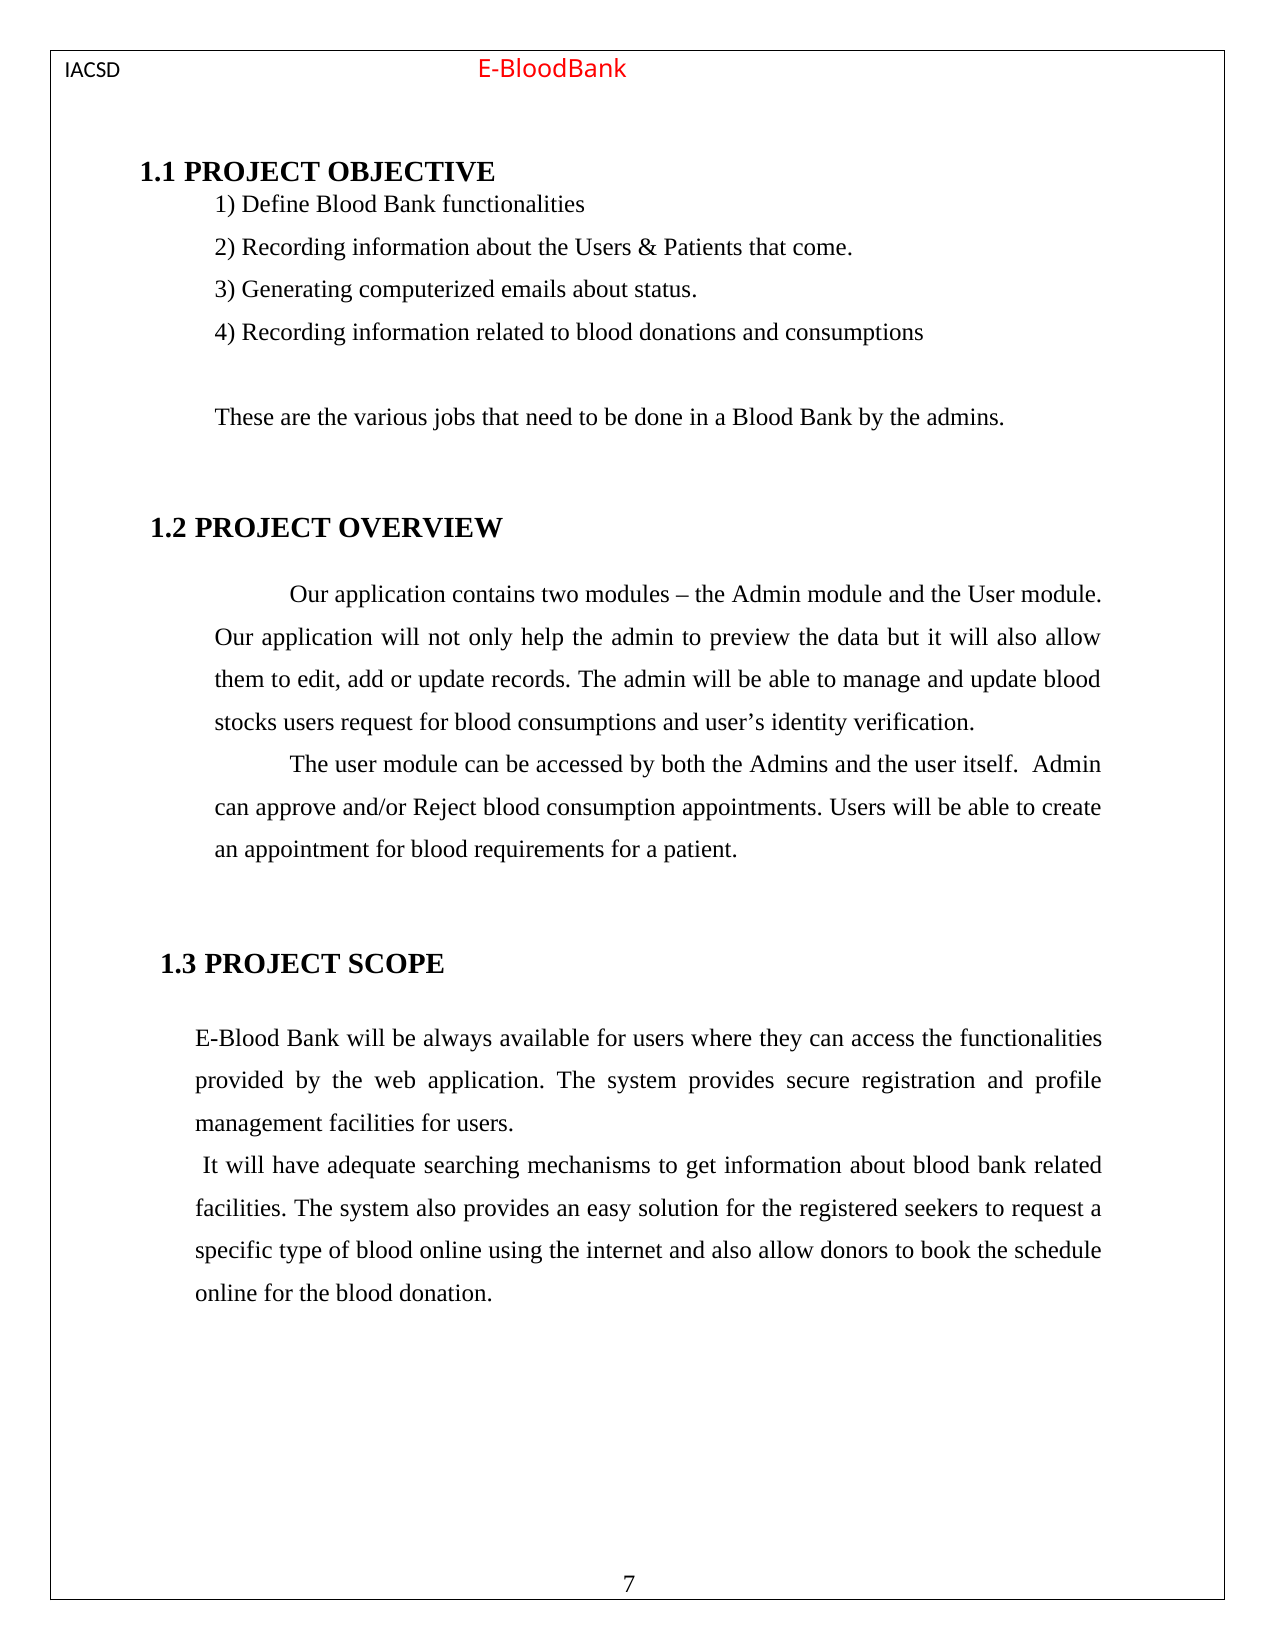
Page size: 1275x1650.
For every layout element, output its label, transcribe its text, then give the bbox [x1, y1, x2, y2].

text E-Blood Bank will be always available for users where they can access the functionalities provided by the web application. The system provides secure registration and profile management facilities for users. [195, 1023, 1103, 1136]
subtitle 1.2 PROJECT OVERVIEW [150, 511, 1117, 544]
text These are the various jobs that need to be done in a Blood Bank by the admins. [139, 402, 1103, 431]
text 2) Recording information about the Users & Patients that come. [139, 232, 1103, 260]
text Our application contains two modules – the Admin module and the User module. Our application will not only help the admin to preview the data but it will also allow them to edit, add or update records. The admin will be able to manage and update blood stocks users request for blood consumptions and user’s identity verification. [214, 579, 1103, 736]
text 4) Recording information related to blood donations and consumptions [139, 317, 1103, 346]
subtitle 1.1 PROJECT OBJECTIVE [64, 154, 1117, 188]
text The user module can be accessed by both the Admins and the user itself. Admin can approve and/or Reject blood consumption appointments. Users will be able to create an appointment for blood requirements for a patient. [214, 749, 1103, 863]
text It will have adequate searching mechanisms to get information about blood bank related facilities. The system also provides an easy solution for the registered seekers to request a specific type of blood online using the internet and also allow donors to book the schedule online for the blood donation. [195, 1150, 1103, 1307]
text 3) Generating computerized emails about status. [139, 274, 1103, 303]
subtitle 1.3 PROJECT SCOPE [74, 946, 1117, 979]
text 1) Define Blood Bank functionalities [139, 189, 1103, 218]
